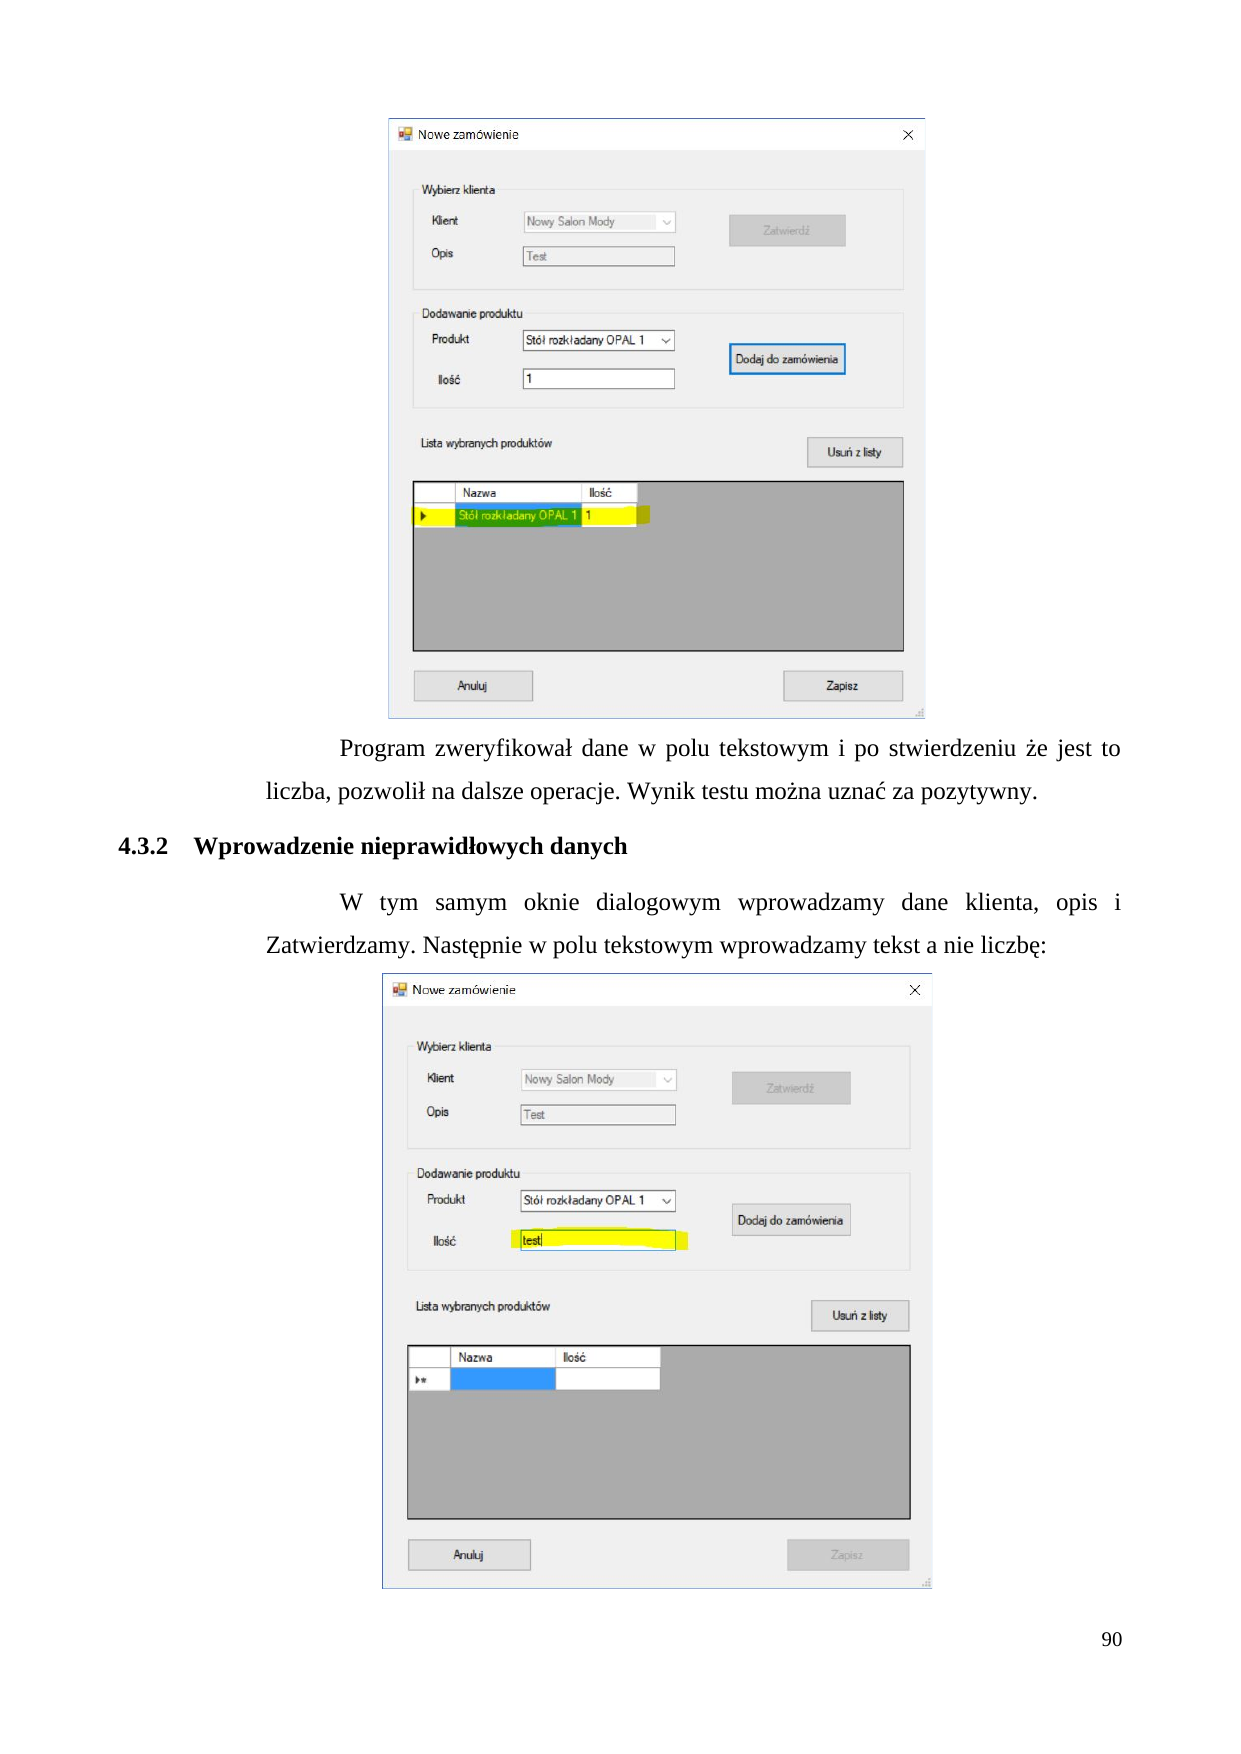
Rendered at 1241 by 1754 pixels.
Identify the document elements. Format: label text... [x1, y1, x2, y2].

text W tym samym oknie dialogowym wprowadzamy dane klienta, opis i Zatwierdzamy. Następnie w polu tekstowym wprowadzamy tekst a nie liczbę: [266, 887, 1122, 959]
picture [382, 973, 933, 1589]
subtitle Wprowadzenie nieprawidłowych danych [118, 831, 1122, 860]
text Program zweryfikował dane w polu tekstowym i po stwierdzeniu że jest to liczba, pozwolił na dalsze operacje. Wynik testu można uznać za pozytywny. [266, 733, 1122, 804]
picture [388, 118, 926, 719]
